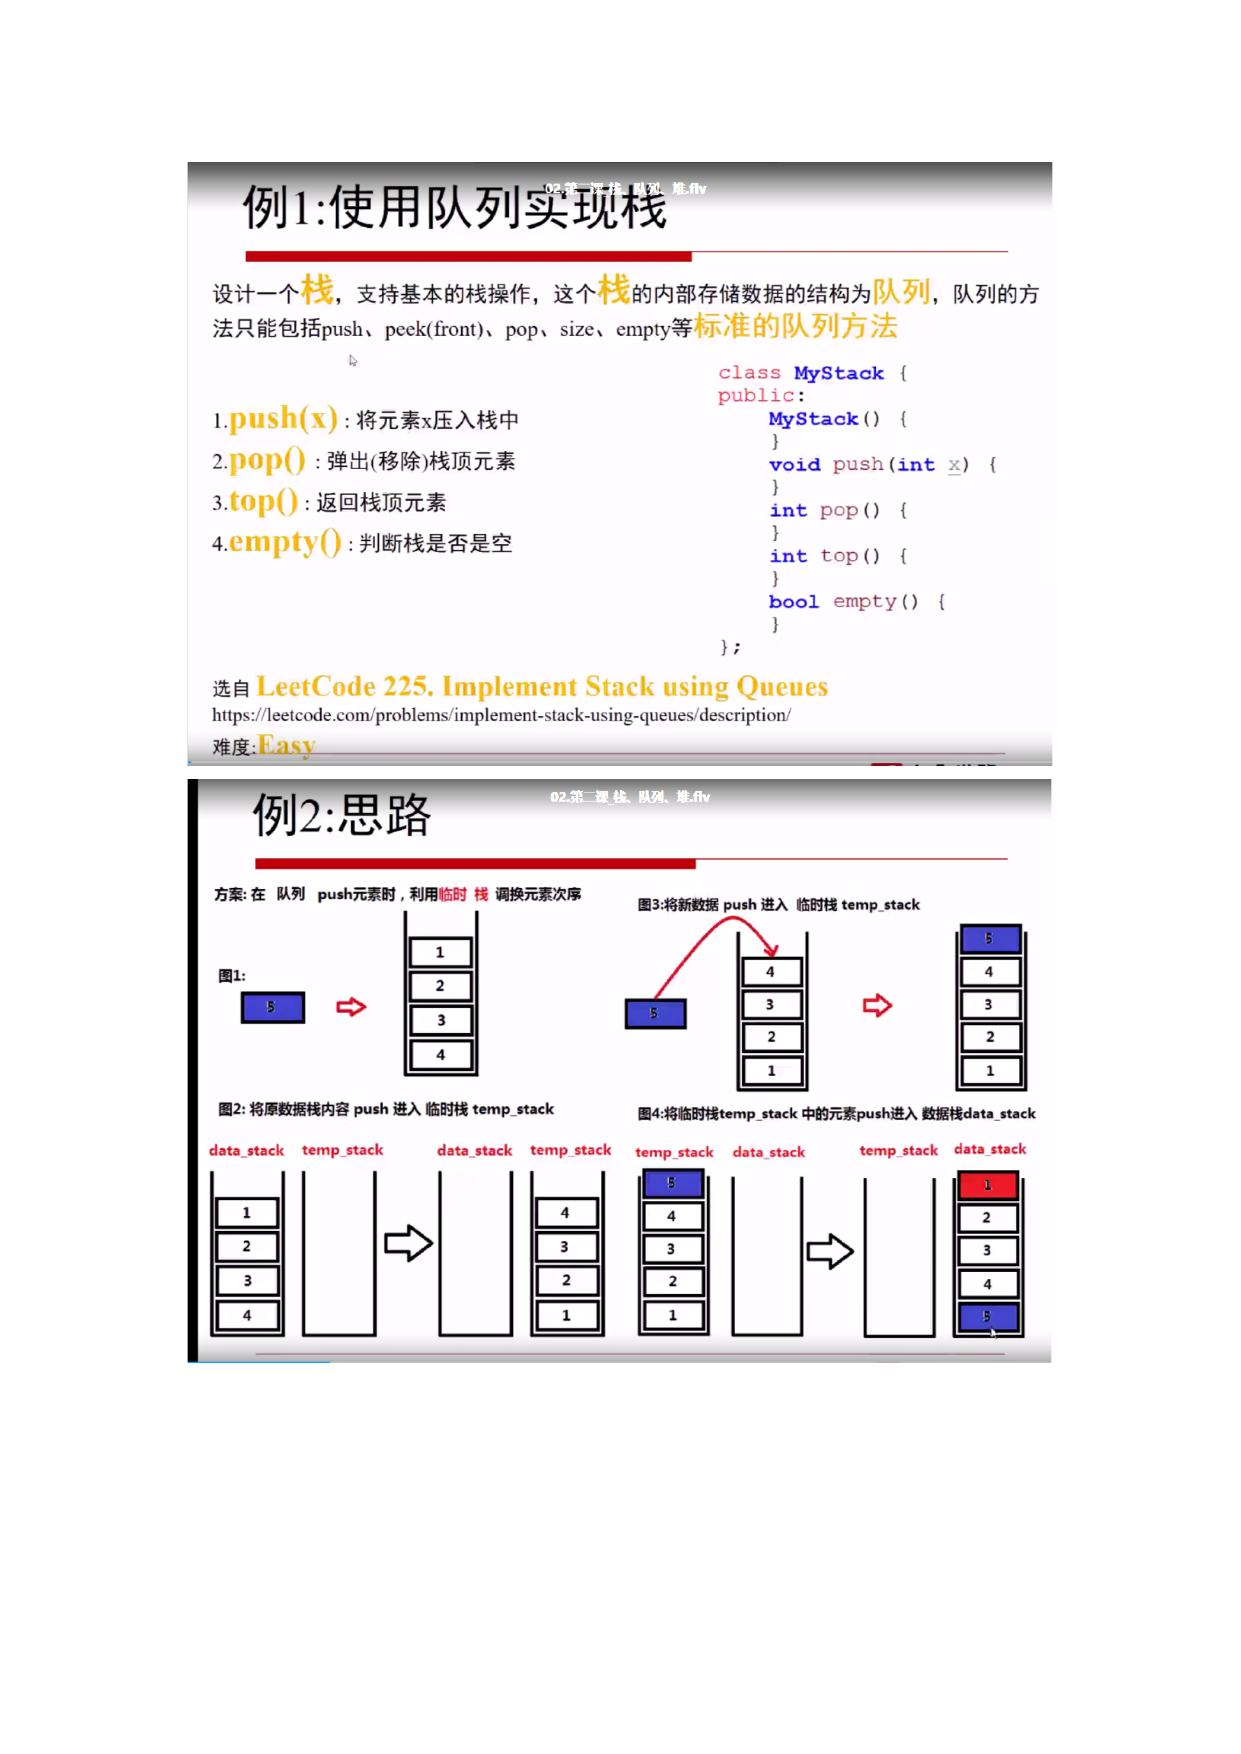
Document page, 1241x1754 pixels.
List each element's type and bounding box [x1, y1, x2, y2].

picture [187, 162, 1053, 766]
picture [187, 779, 1052, 1363]
